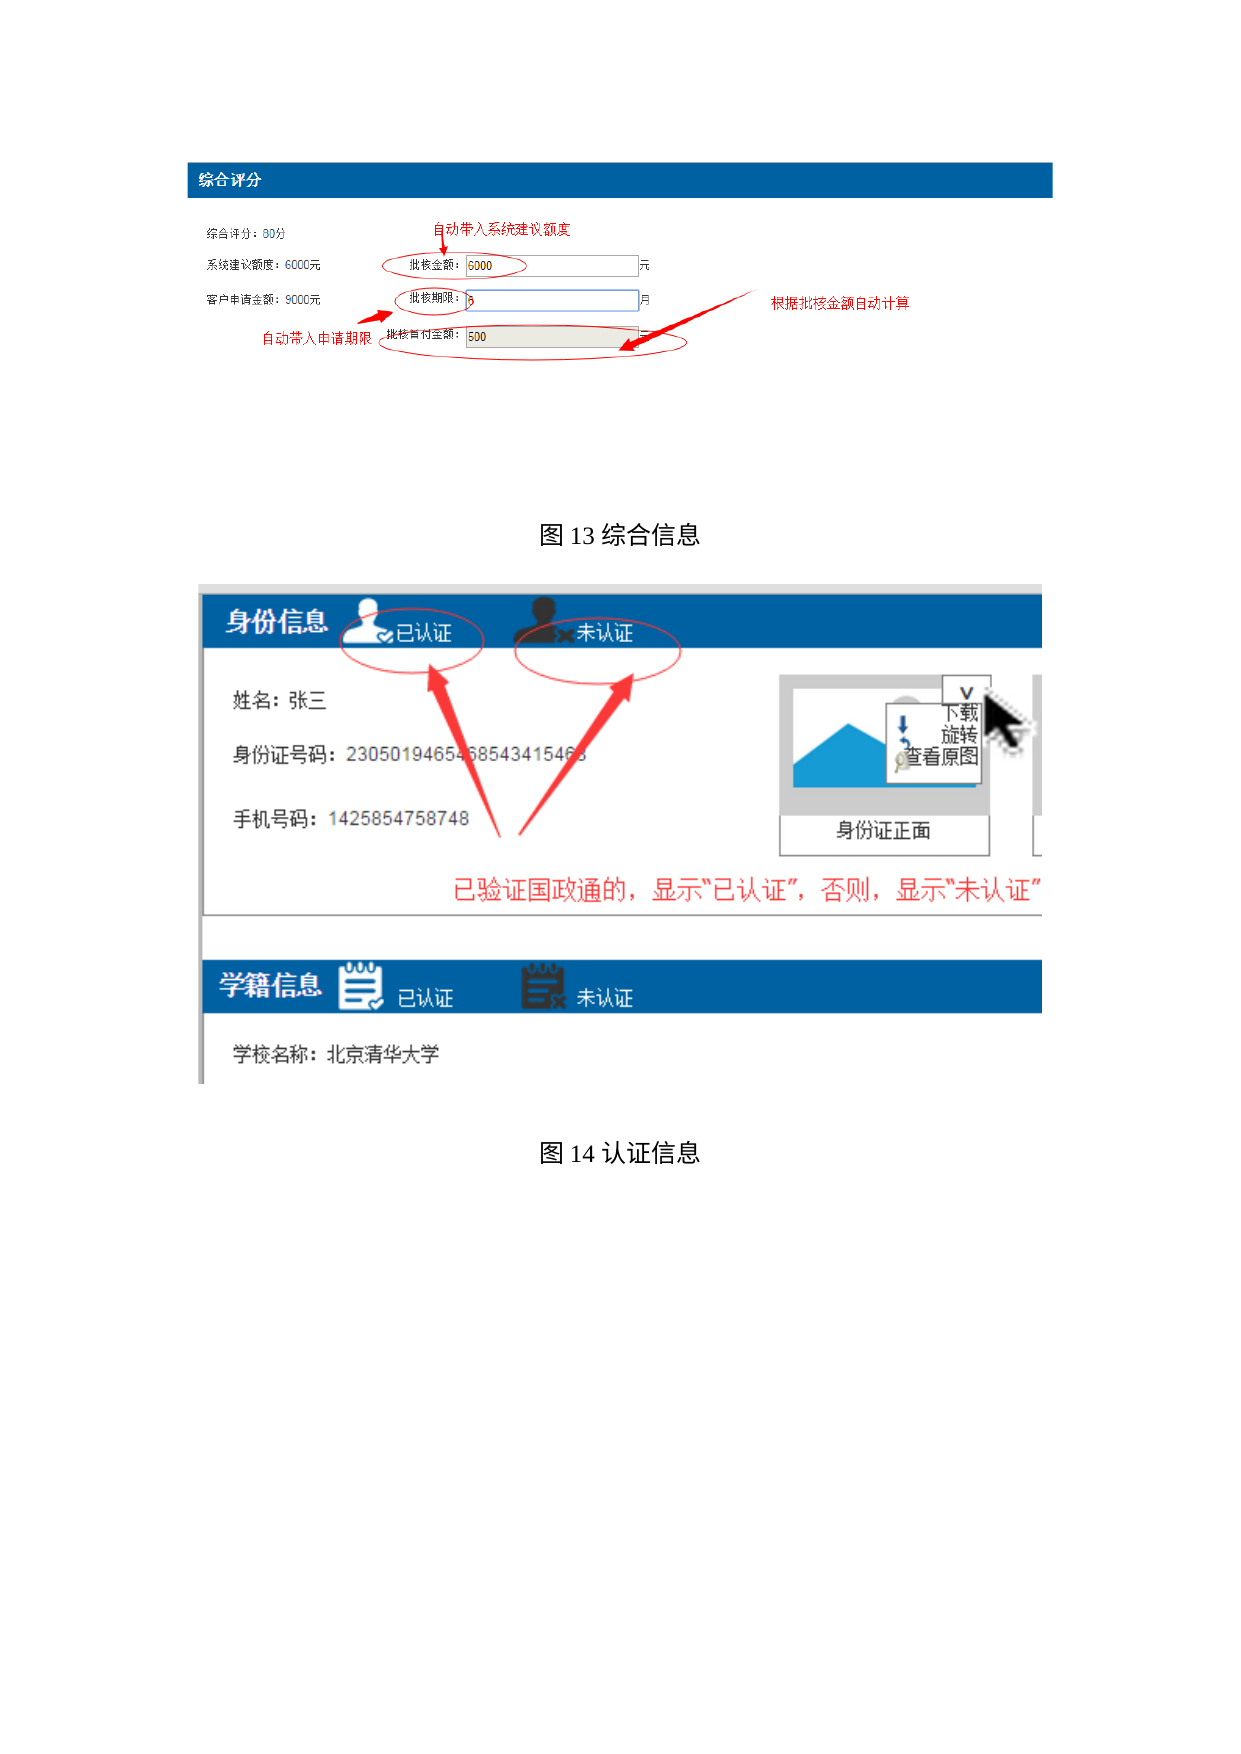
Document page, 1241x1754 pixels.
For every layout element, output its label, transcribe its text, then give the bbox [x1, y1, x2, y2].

text 图14 认证信息 [187, 1119, 1053, 1184]
text 图13 综合信息 [187, 501, 1053, 566]
picture [187, 162, 1053, 474]
picture [198, 584, 1042, 1084]
